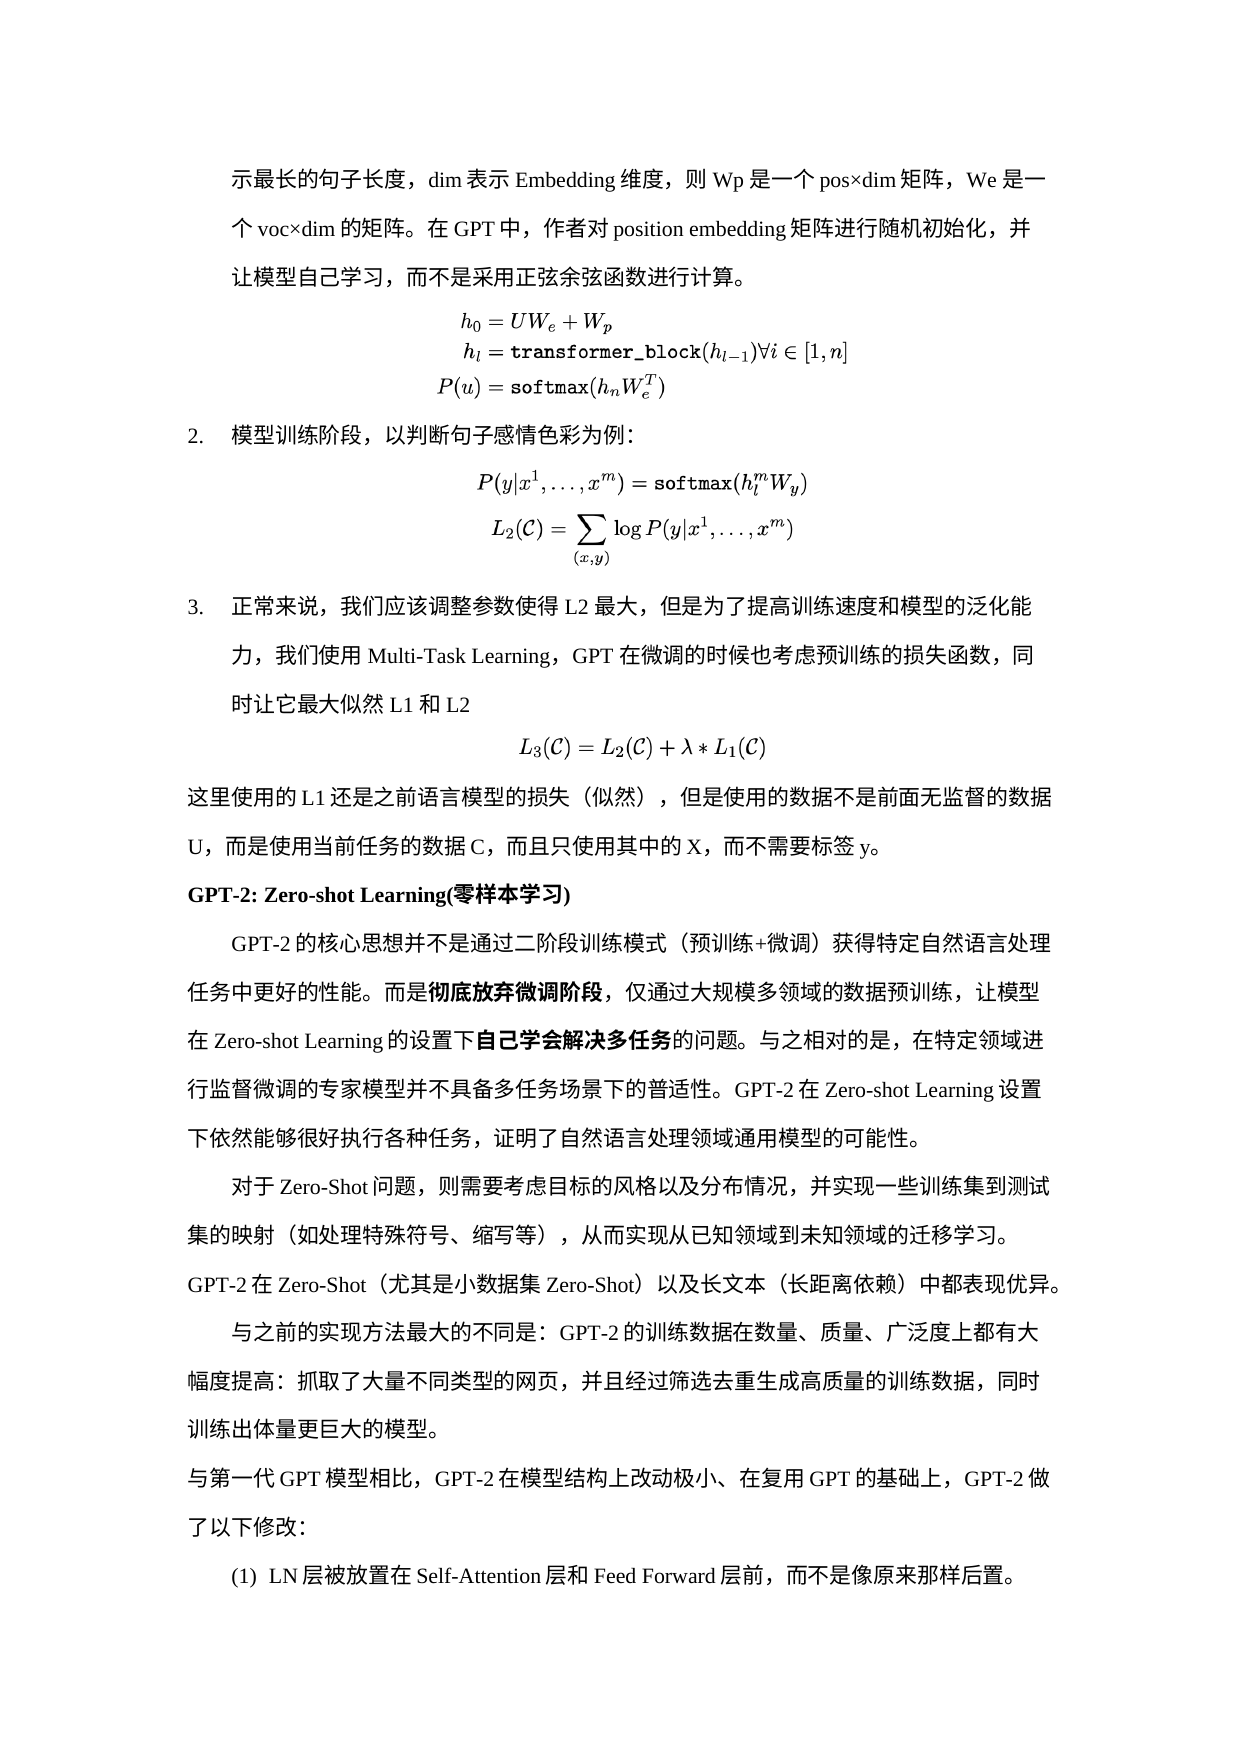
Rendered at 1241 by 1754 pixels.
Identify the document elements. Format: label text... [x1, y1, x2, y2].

text 这里使用的L1还是之前语言模型的损失（似然），但是使用的数据不是前面无监督的数据U，而是使用当前任务的数据C，而且只使用其中的X，而不需要标签y。 [187, 780, 1053, 861]
picture [517, 734, 767, 762]
list 模型训练阶段，以判断句子感情色彩为例： [187, 418, 1053, 450]
text GPT-2的核心思想并不是通过二阶段训练模式（预训练+微调）获得特定自然语言处理任务中更好的性能。而是彻底放弃微调阶段，仅通过大规模多领域的数据预训练，让模型在Zero-shot Learning的设置下自己学会解决多任务的问题。与之相对的是，在特定领域进行监督微调的专家模型并不具备多任务场景下的普适性。GPT-2在Zero-shot Learning设置下依然能够很好执行各种任务，证明了自然语言处理领域通用模型的可能性。 [187, 925, 1053, 1153]
list LN层被放置在Self-Attention层和Feed Forward层前，而不是像原来那样后置。 [231, 1557, 1053, 1590]
list 正常来说，我们应该调整参数使得 L2 最大，但是为了提高训练速度和模型的泛化能力，我们使用 Multi-Task Learning，GPT 在微调的时候也考虑预训练的损失函数，同时让它最大似然 L1 和 L2 [187, 589, 1053, 719]
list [231, 162, 1053, 292]
text GPT-2: Zero-shot Learning(零样本学习) [187, 877, 1053, 909]
text 对于Zero-Shot问题，则需要考虑目标的风格以及分布情况，并实现一些训练集到测试集的映射（如处理特殊符号、缩写等），从而实现从已知领域到未知领域的迁移学习。GPT-2在Zero-Shot（尤其是小数据集Zero-Shot）以及长文本（长距离依赖）中都表现优异。 [187, 1169, 1053, 1299]
text 与之前的实现方法最大的不同是：GPT-2的训练数据在数量、质量、广泛度上都有大幅度提高：抓取了大量不同类型的网页，并且经过筛选去重生成高质量的训练数据，同时训练出体量更巨大的模型。 [187, 1314, 1053, 1444]
picture [490, 511, 794, 569]
picture [477, 466, 808, 499]
text 与第一代GPT模型相比，GPT-2在模型结构上改动极小、在复用GPT的基础上，GPT-2做了以下修改： [187, 1460, 1053, 1542]
picture [434, 307, 850, 401]
